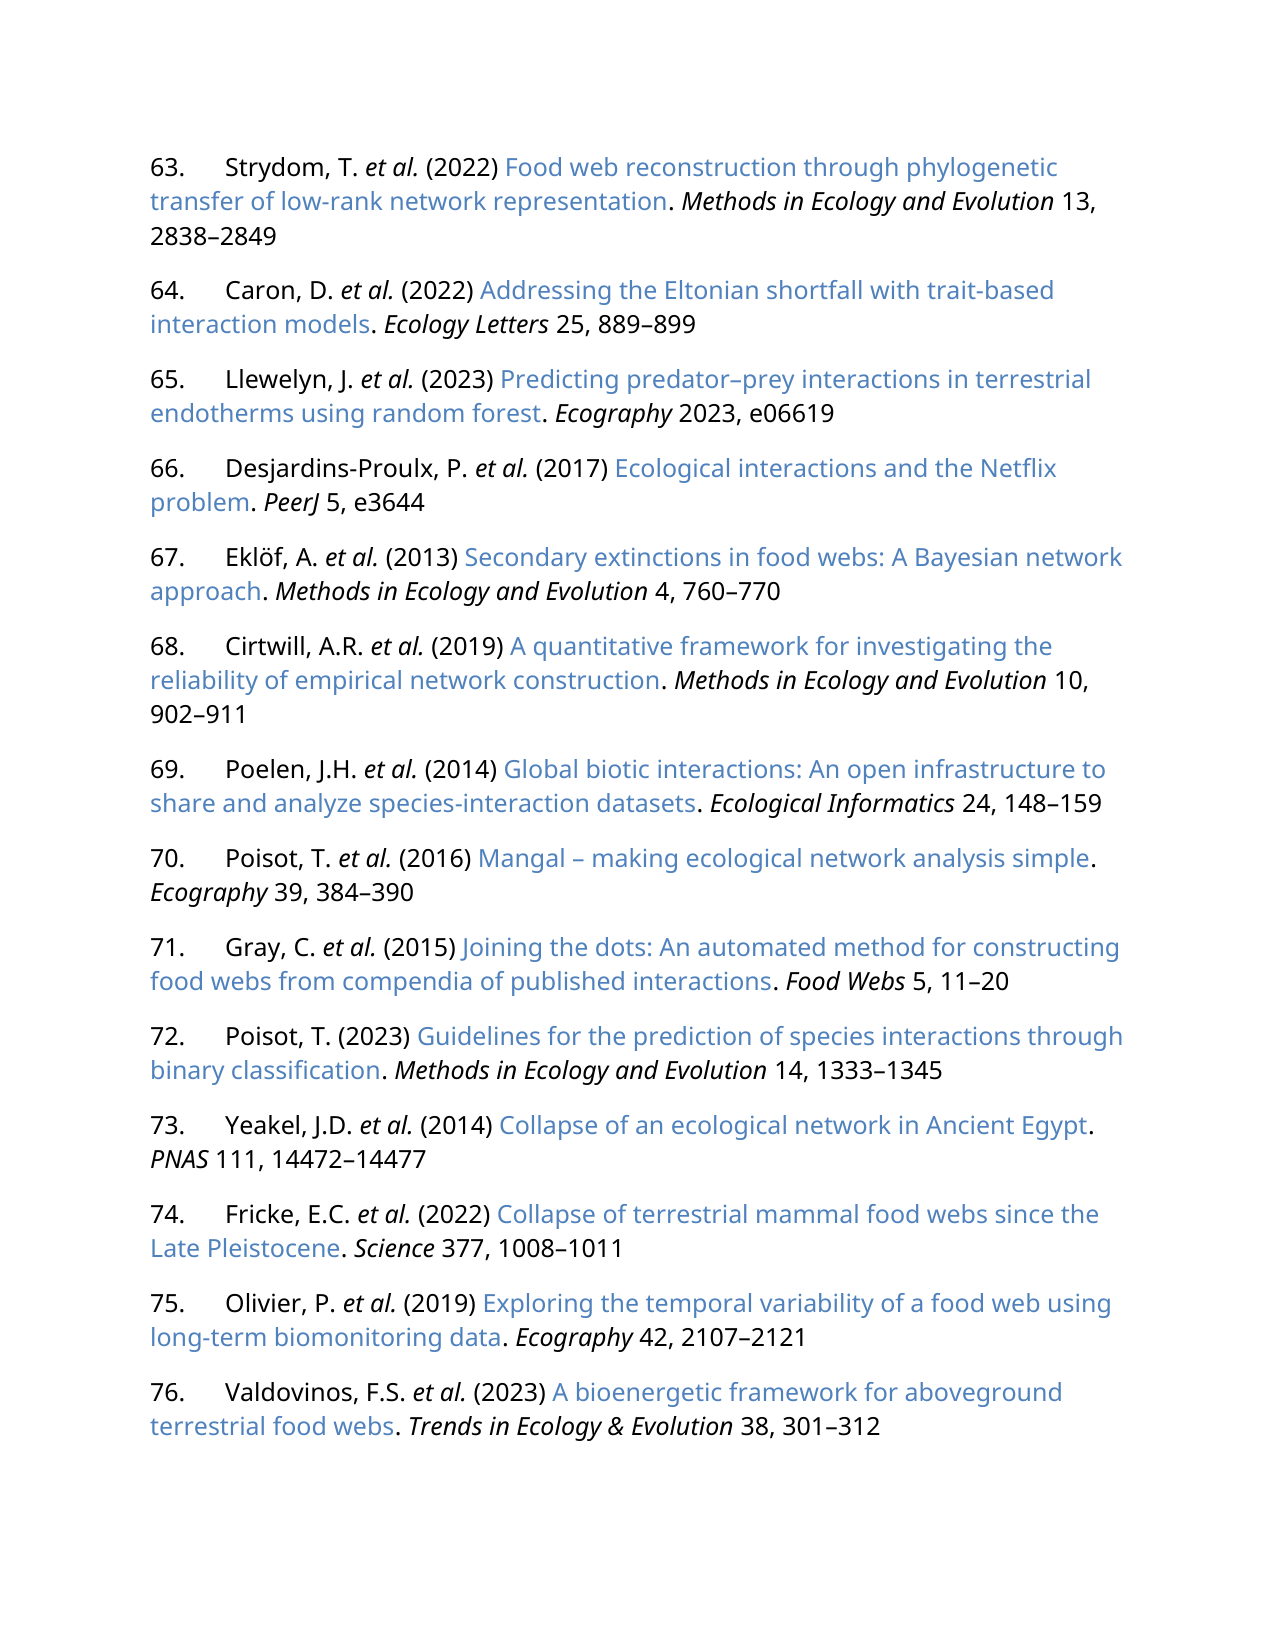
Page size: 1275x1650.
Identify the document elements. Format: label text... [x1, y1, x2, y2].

text 72. Poisot, T. (2023) Guidelines for the prediction of species interactions through binary classification. Methods in Ecology and Evolution 14, 1333–1345 [150, 1019, 1125, 1087]
text 74. Fricke, E.C. et al. (2022) Collapse of terrestrial mammal food webs since the Late Pleistocene. Science 377, 1008–1011 [150, 1197, 1125, 1265]
text 68. Cirtwill, A.R. et al. (2019) A quantitative framework for investigating the reliability of empirical network construction. Methods in Ecology and Evolution 10, 902–911 [150, 629, 1125, 731]
text 73. Yeakel, J.D. et al. (2014) Collapse of an ecological network in Ancient Egypt. PNAS 111, 14472–14477 [150, 1108, 1125, 1176]
text 71. Gray, C. et al. (2015) Joining the dots: An automated method for constructing food webs from compendia of published interactions. Food Webs 5, 11–20 [150, 930, 1125, 998]
text 66. Desjardins-Proulx, P. et al. (2017) Ecological interactions and the Netflix problem. PeerJ 5, e3644 [150, 451, 1125, 519]
text 65. Llewelyn, J. et al. (2023) Predicting predator–prey interactions in terrestrial endotherms using random forest. Ecography 2023, e06619 [150, 362, 1125, 430]
text 67. Eklöf, A. et al. (2013) Secondary extinctions in food webs: A Bayesian network approach. Methods in Ecology and Evolution 4, 760–770 [150, 540, 1125, 608]
text 69. Poelen, J.H. et al. (2014) Global biotic interactions: An open infrastructure to share and analyze species-interaction datasets. Ecological Informatics 24, 148–159 [150, 752, 1125, 820]
text 75. Olivier, P. et al. (2019) Exploring the temporal variability of a food web using long-term biomonitoring data. Ecography 42, 2107–2121 [150, 1286, 1125, 1354]
text 70. Poisot, T. et al. (2016) Mangal – making ecological network analysis simple. Ecography 39, 384–390 [150, 841, 1125, 909]
text 64. Caron, D. et al. (2022) Addressing the Eltonian shortfall with trait-based interaction models. Ecology Letters 25, 889–899 [150, 273, 1125, 341]
text 63. Strydom, T. et al. (2022) Food web reconstruction through phylogenetic transfer of low-rank network representation. Methods in Ecology and Evolution 13, 2838–2849 [150, 150, 1125, 252]
text 76. Valdovinos, F.S. et al. (2023) A bioenergetic framework for aboveground terrestrial food webs. Trends in Ecology & Evolution 38, 301–312 [150, 1374, 1125, 1443]
